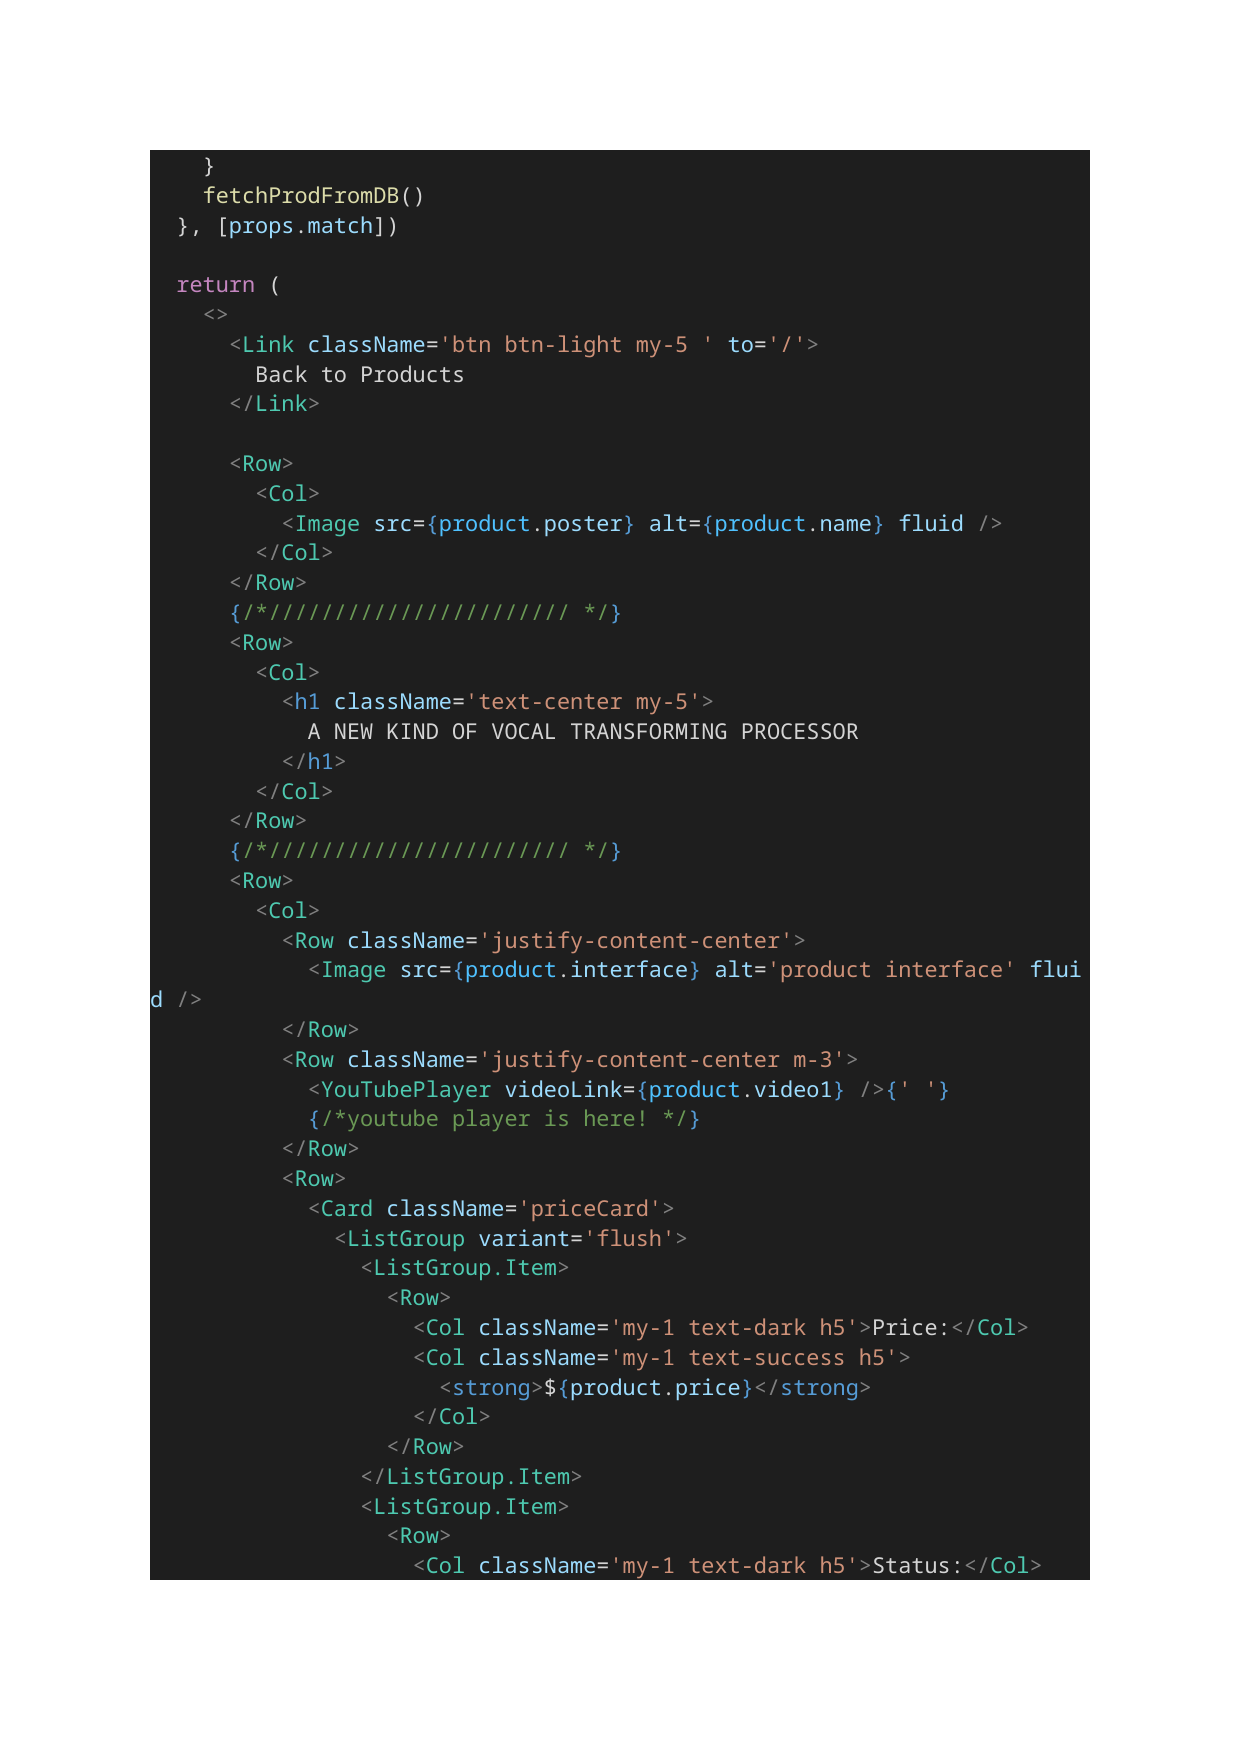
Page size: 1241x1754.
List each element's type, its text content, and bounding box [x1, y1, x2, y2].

text return ( [150, 269, 1090, 299]
text <Row> [150, 627, 1090, 656]
text </Link> [150, 388, 1090, 418]
text {/*/////////////////////// */} [150, 597, 1090, 627]
text <Col className='my-1 text-dark h5'>Status:</Col> [150, 1550, 1090, 1580]
text <Row className='justify-content-center m-3'> [150, 1044, 1090, 1073]
text <Col> [150, 478, 1090, 507]
text </Row> [150, 1133, 1090, 1163]
text <> [150, 299, 1090, 329]
text <strong>${product.price}</strong> [150, 1371, 1090, 1401]
text <Col className='my-1 text-success h5'> [150, 1342, 1090, 1371]
text <Col> [150, 895, 1090, 924]
text <Row> [150, 865, 1090, 895]
text <Row> [150, 1282, 1090, 1312]
text <ListGroup.Item> [150, 1252, 1090, 1282]
text <Image src={product.interface} alt='product interface' fluid /> [150, 954, 1090, 1014]
text </Row> [150, 1431, 1090, 1461]
text }, [props.match]) [150, 209, 1090, 239]
text <ListGroup.Item> [150, 1491, 1090, 1520]
text <Col className='my-1 text-dark h5'>Price:</Col> [150, 1312, 1090, 1342]
text <YouTubePlayer videoLink={product.video1} />{' '} [150, 1073, 1090, 1103]
text fetchProdFromDB() [150, 180, 1090, 209]
text } [150, 150, 1090, 180]
text </Row> [150, 805, 1090, 835]
text <Row> [150, 1163, 1090, 1193]
text <Row> [150, 1520, 1090, 1550]
text </Col> [150, 537, 1090, 567]
text A NEW KIND OF VOCAL TRANSFORMING PROCESSOR [150, 716, 1090, 746]
text <h1 className='text-center my-5'> [150, 686, 1090, 716]
text {/*youtube player is here! */} [150, 1103, 1090, 1133]
text <ListGroup variant='flush'> [150, 1222, 1090, 1252]
text <Card className='priceCard'> [150, 1193, 1090, 1222]
text </ListGroup.Item> [150, 1461, 1090, 1491]
text </Col> [150, 776, 1090, 805]
text <Row> [150, 448, 1090, 478]
text <Row className='justify-content-center'> [150, 924, 1090, 954]
text {/*/////////////////////// */} [150, 835, 1090, 865]
text Back to Products [150, 358, 1090, 388]
text <Col> [150, 656, 1090, 686]
text </Row> [150, 1014, 1090, 1044]
text </h1> [150, 746, 1090, 776]
text <Image src={product.poster} alt={product.name} fluid /> [150, 507, 1090, 537]
text </Row> [150, 567, 1090, 597]
text </Col> [150, 1401, 1090, 1431]
text <Link className='btn btn-light my-5 ' to='/'> [150, 329, 1090, 358]
